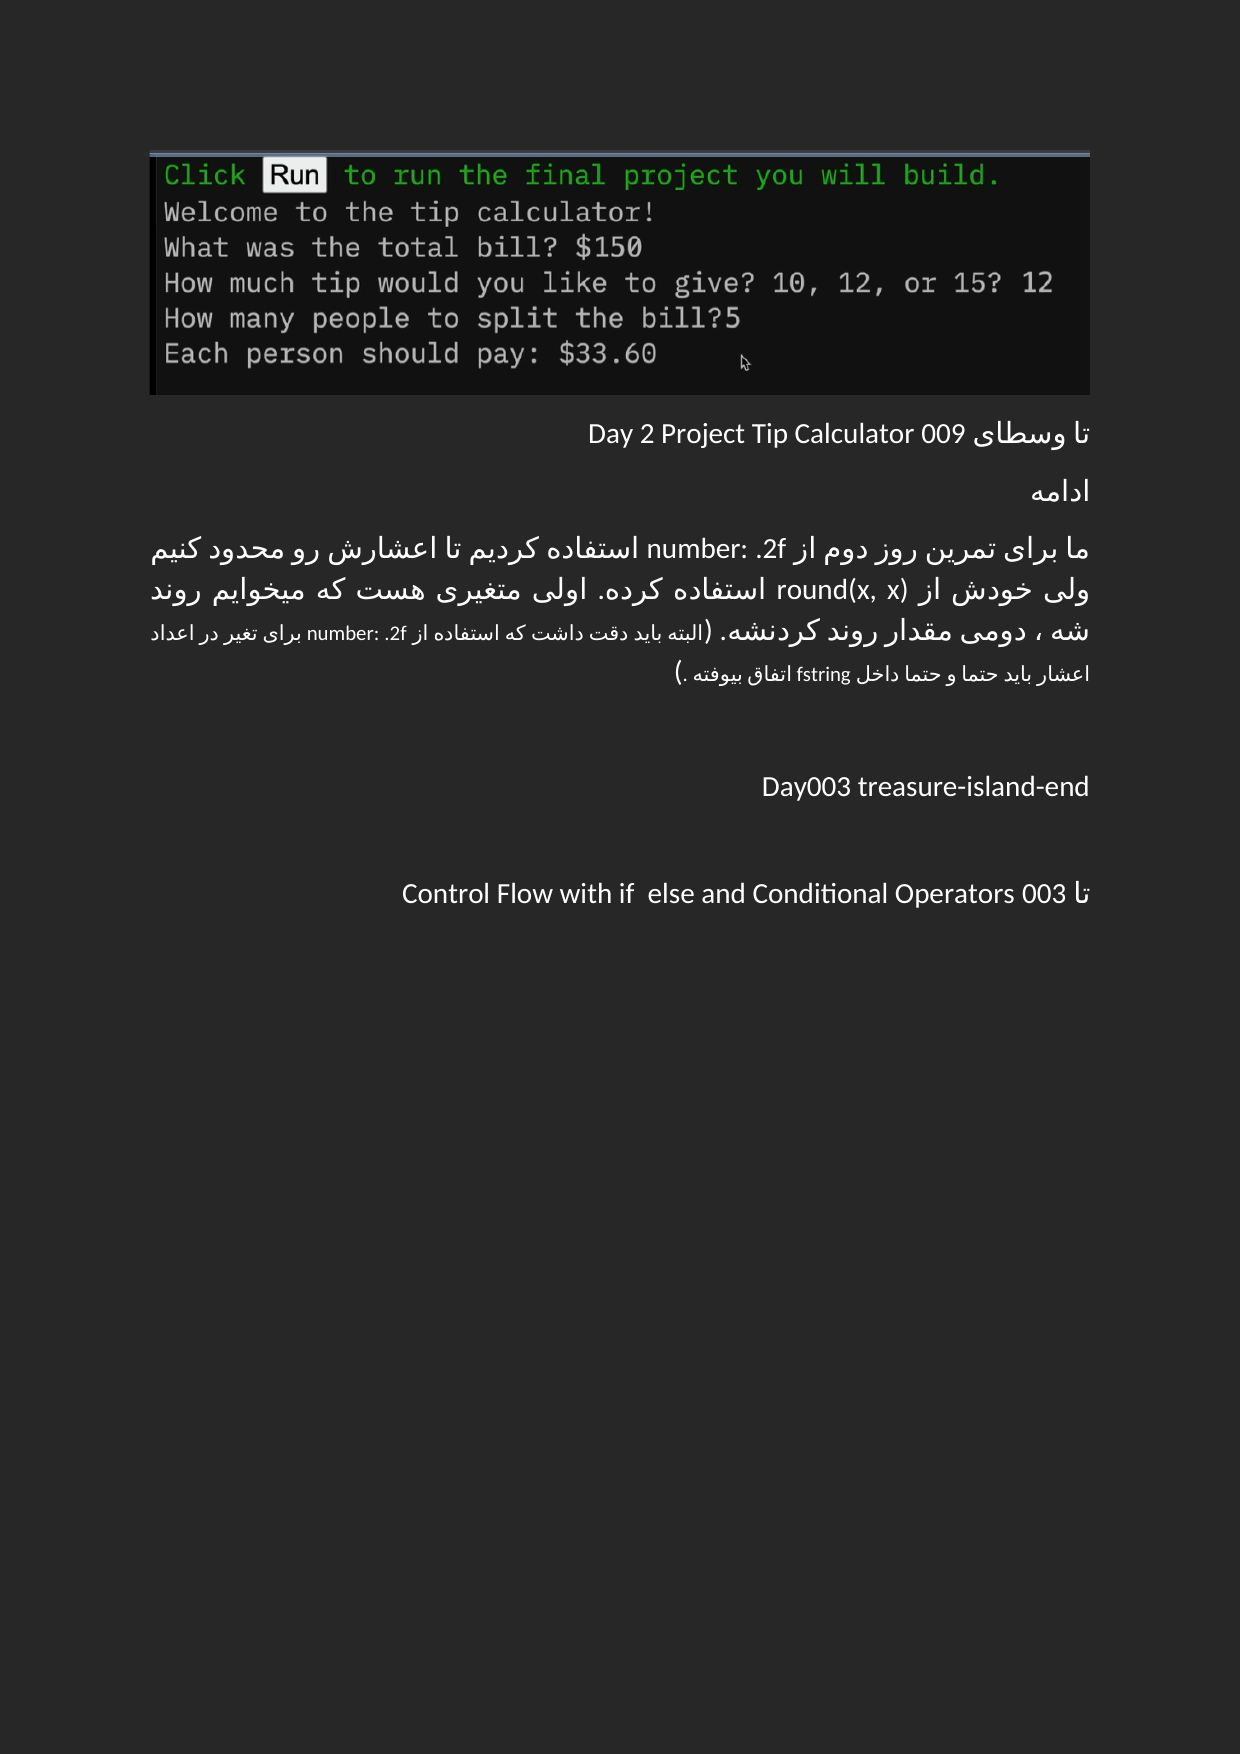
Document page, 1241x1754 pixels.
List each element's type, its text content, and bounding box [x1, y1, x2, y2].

text ما برای تمرین روز دوم از number: .2f استفاده کردیم تا اعشارش رو محدود کنیم ولی خودش از round(x, x) استفاده کرده. اولی متغیری هست که میخوایم روند شه ، دومی مقدار روند کردنشه. (البته باید دقت داشت که استفاده از number: .2f برای تغیر در اعداد اعشار باید حتما و حتما داخل fstring اتفاق بیوفته .) [150, 531, 1090, 689]
text تا 003 Control Flow with if else and Conditional Operators [150, 875, 1090, 911]
text Day003 treasure-island-end [150, 768, 1090, 804]
text تا وسطای 009 Day 2 Project Tip Calculator [150, 415, 1090, 451]
picture [149, 150, 1090, 395]
text ادامه [150, 473, 1090, 508]
